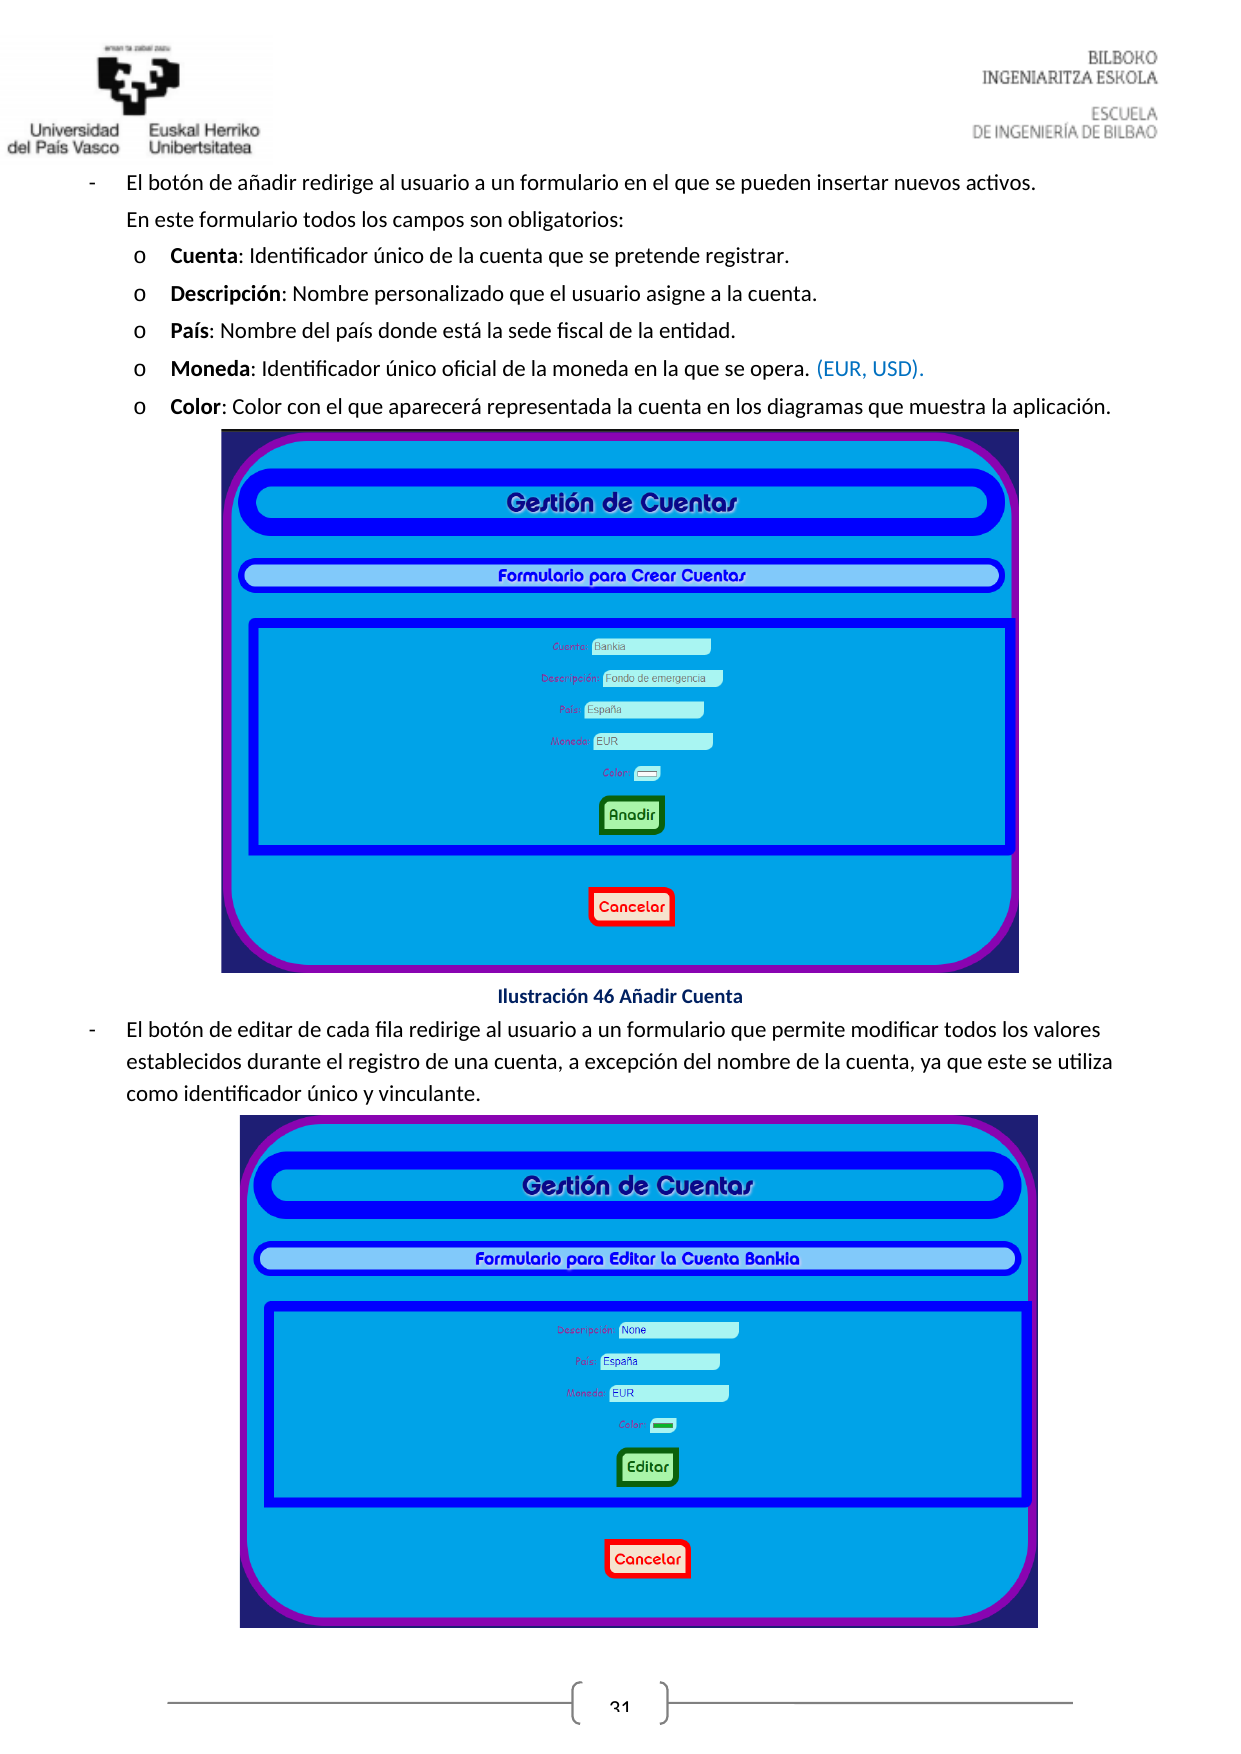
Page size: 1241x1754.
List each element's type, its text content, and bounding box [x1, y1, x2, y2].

picture [0, 28, 1184, 165]
list Descripción: Nombre personalizado que el usuario asigne a la cuenta. [133, 279, 1152, 308]
list El botón de añadir redirige al usuario a un formulario en el que se pueden insertar nuevos activos. [89, 102, 1152, 196]
list Moneda: Identificador único oficial de la moneda en la que se opera. (EUR, USD). [133, 354, 1152, 383]
list Cuenta: Identificador único de la cuenta que se pretende registrar. [133, 241, 1152, 270]
text Ilustración 46 Añadir Cuenta [89, 983, 1152, 1009]
list Color: Color con el que aparecerá representada la cuenta en los diagramas que muestra la aplicación. [133, 392, 1152, 421]
list País: Nombre del país donde está la sede fiscal de la entidad. [133, 316, 1152, 346]
picture [221, 429, 1019, 973]
list En este formulario todos los campos son obligatorios: [126, 205, 1152, 233]
list El botón de editar de cada fila redirige al usuario a un formulario que permite modificar todos los valores establecidos durante el registro de una cuenta, a excepción del nombre de la cuenta, ya que este se utiliza como identificador único y vinculante. [89, 1015, 1152, 1107]
picture [239, 1115, 1038, 1628]
